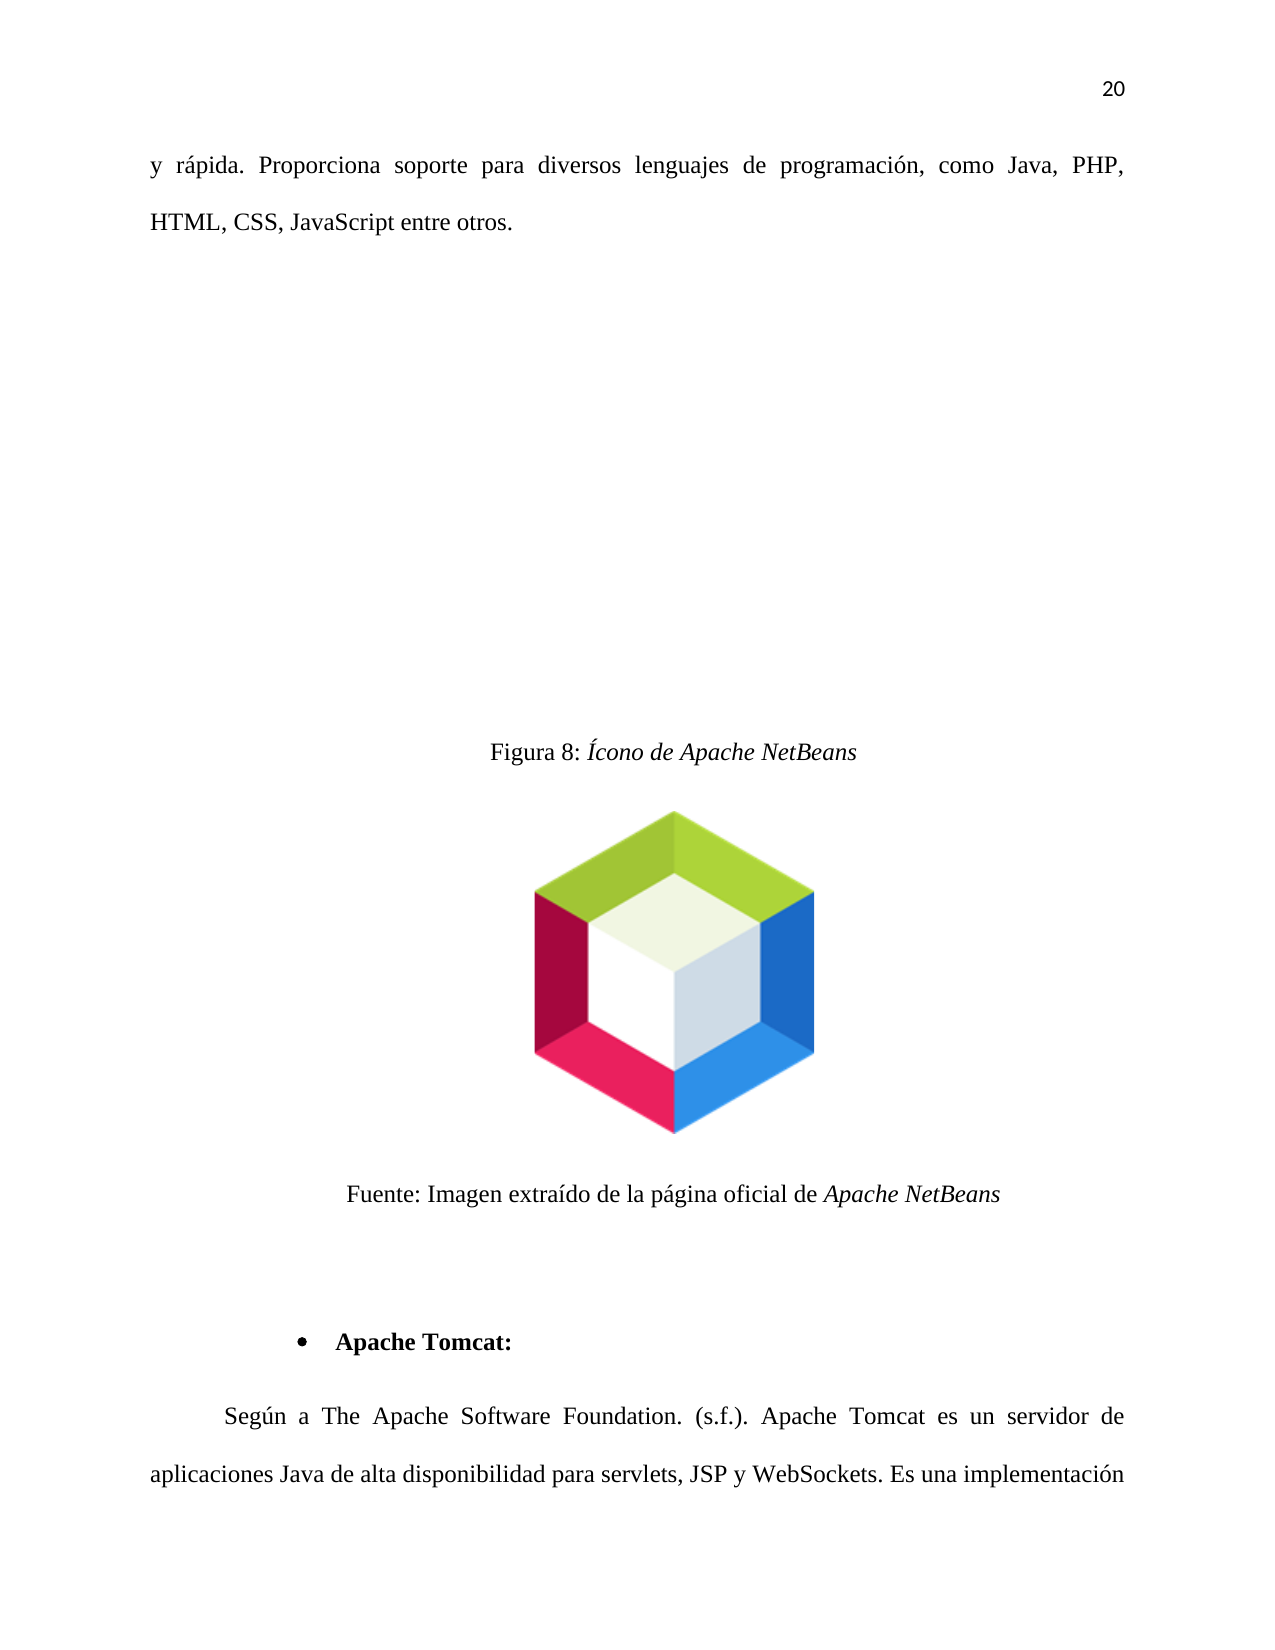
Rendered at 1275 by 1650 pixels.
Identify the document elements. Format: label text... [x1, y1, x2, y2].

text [150, 1401, 1125, 1488]
list Apache Tomcat: [298, 1327, 1125, 1356]
text Figura 8: Ícono de Apache NetBeans [150, 737, 1125, 766]
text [150, 150, 1125, 236]
picture [534, 811, 815, 1134]
text Fuente: Imagen extraído de la página oficial de Apache NetBeans [150, 1179, 1125, 1208]
